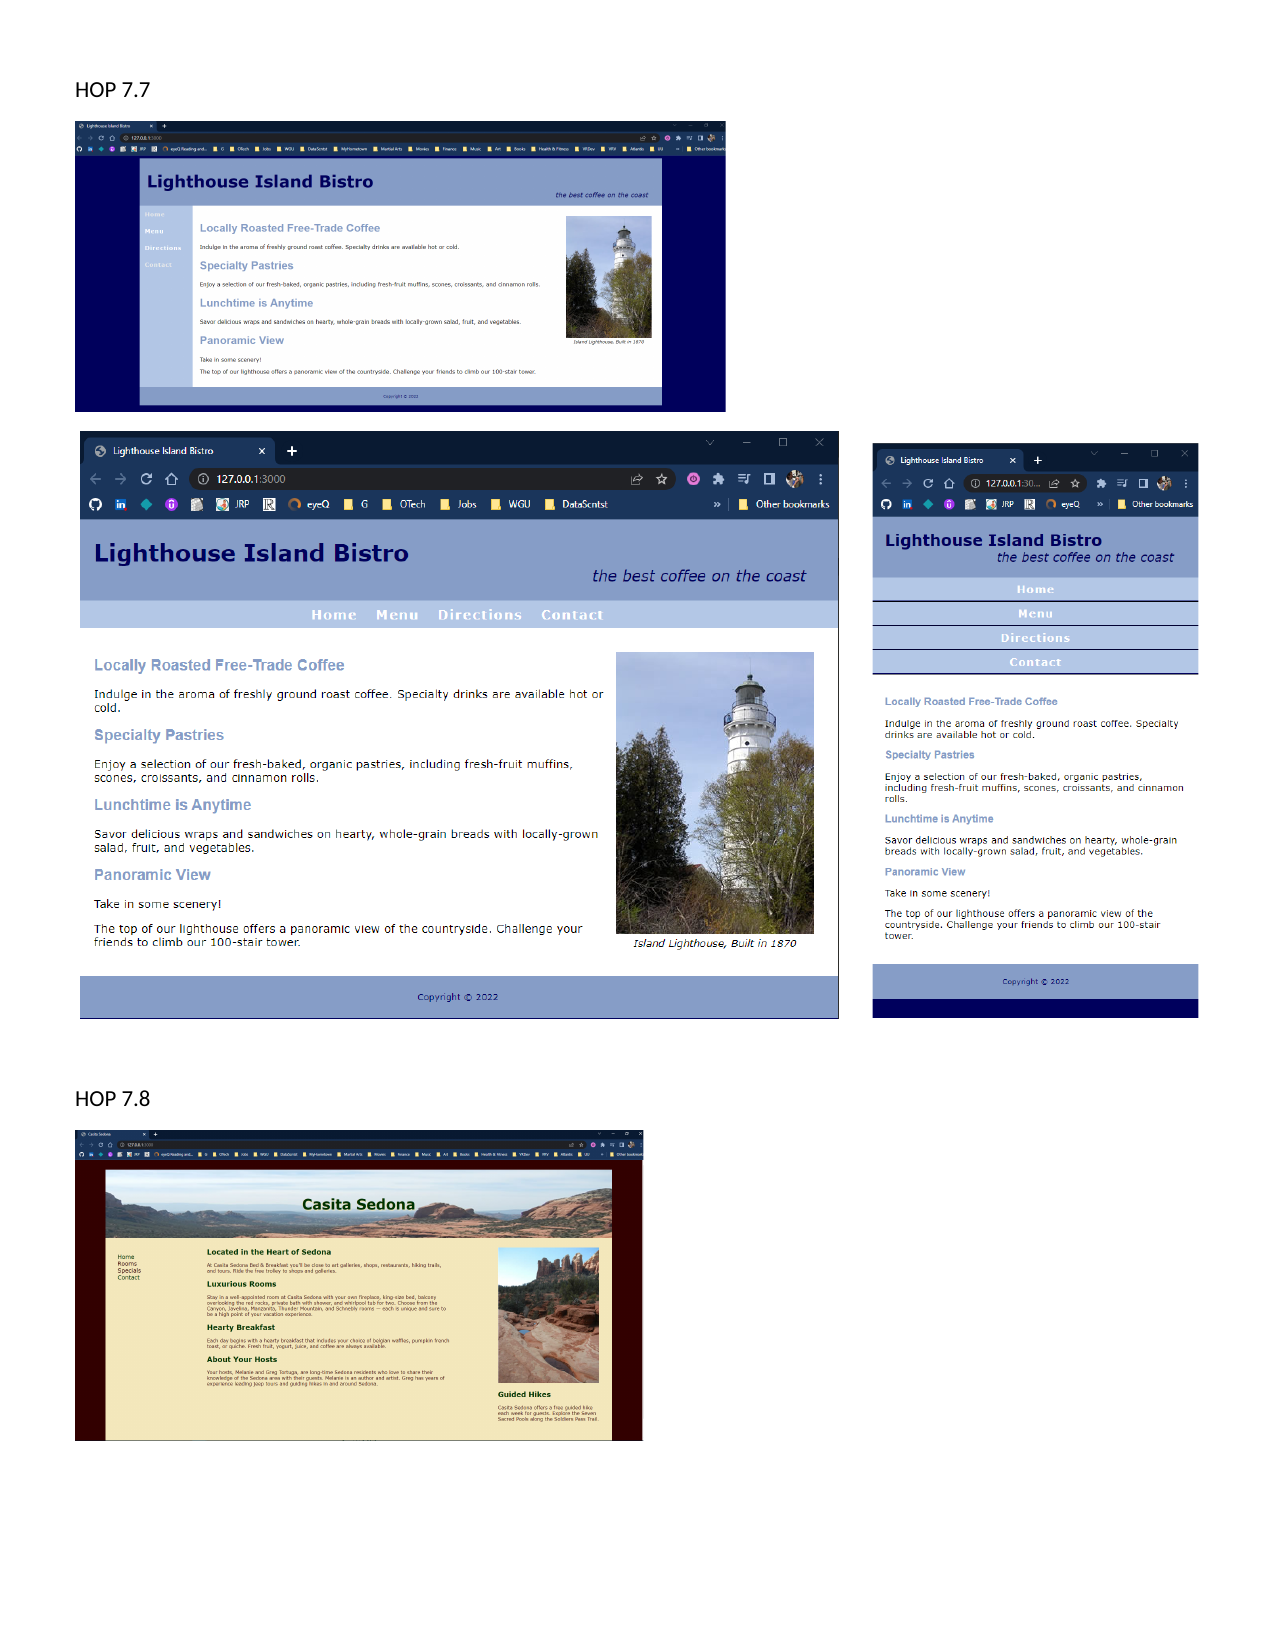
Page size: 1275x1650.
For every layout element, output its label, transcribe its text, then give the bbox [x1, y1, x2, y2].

picture [80, 431, 839, 1019]
picture [872, 443, 1199, 1018]
text HOP 7.7 [75, 75, 1200, 103]
picture [75, 121, 726, 412]
picture [75, 1130, 644, 1441]
text HOP 7.8 [75, 1084, 1200, 1112]
